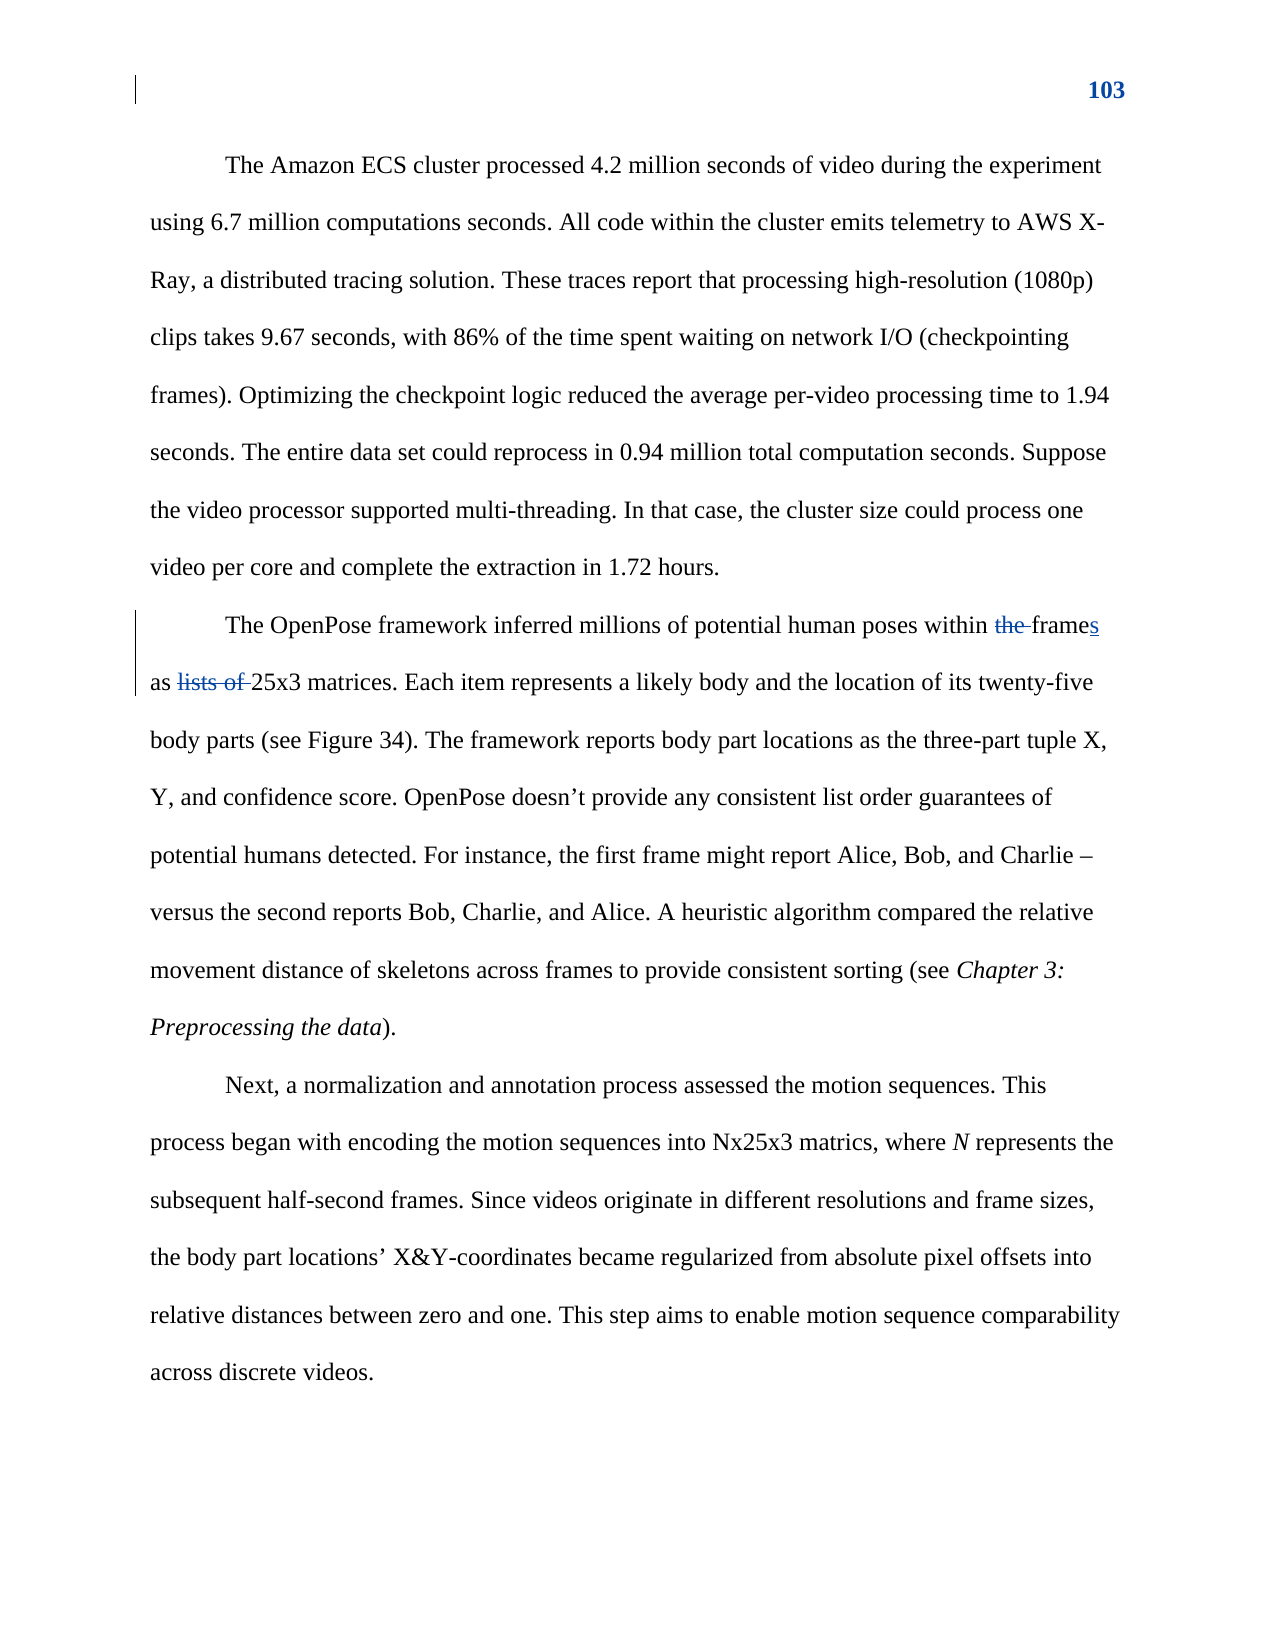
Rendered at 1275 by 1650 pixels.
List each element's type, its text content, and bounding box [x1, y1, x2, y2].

text The Amazon ECS cluster processed 4.2 million seconds of video during the experiment using 6.7 million computations seconds. All code within the cluster emits telemetry to AWS X-Ray, a distributed tracing solution. These traces report that processing high-resolution (1080p) clips takes 9.67 seconds, with 86% of the time spent waiting on network I/O (checkpointing frames). Optimizing the checkpoint logic reduced the average per-video processing time to 1.94 seconds. The entire data set could reprocess in 0.94 million total computation seconds. Suppose the video processor supported multi-threading. In that case, the cluster size could process one video per core and complete the extraction in 1.72 hours. [150, 150, 1125, 581]
text The OpenPose framework inferred millions of potential human poses within frame as 25x3 matrices. Each item represents a likely body and the location of its twenty-five body parts (see Figure 34). The framework reports body part locations as the three-part tuple X, Y, and confidence score. OpenPose doesn’t provide any consistent list order guarantees of potential humans detected. For instance, the first frame might report Alice, Bob, and Charlie – versus the second reports Bob, Charlie, and Alice. A heuristic algorithm compared the relative movement distance of skeletons across frames to provide consistent sorting (see Chapter 3: Preprocessing the data). [150, 610, 1125, 1041]
text Next, a normalization and annotation process assessed the motion sequences. This process began with encoding the motion sequences into Nx25x3 matrics, where N represents the subsequent half-second frames. Since videos originate in different resolutions and frame sizes, the body part locations’ X&Y-coordinates became regularized from absolute pixel offsets into relative distances between zero and one. This step aims to enable motion sequence comparability across discrete videos. [150, 1070, 1125, 1386]
